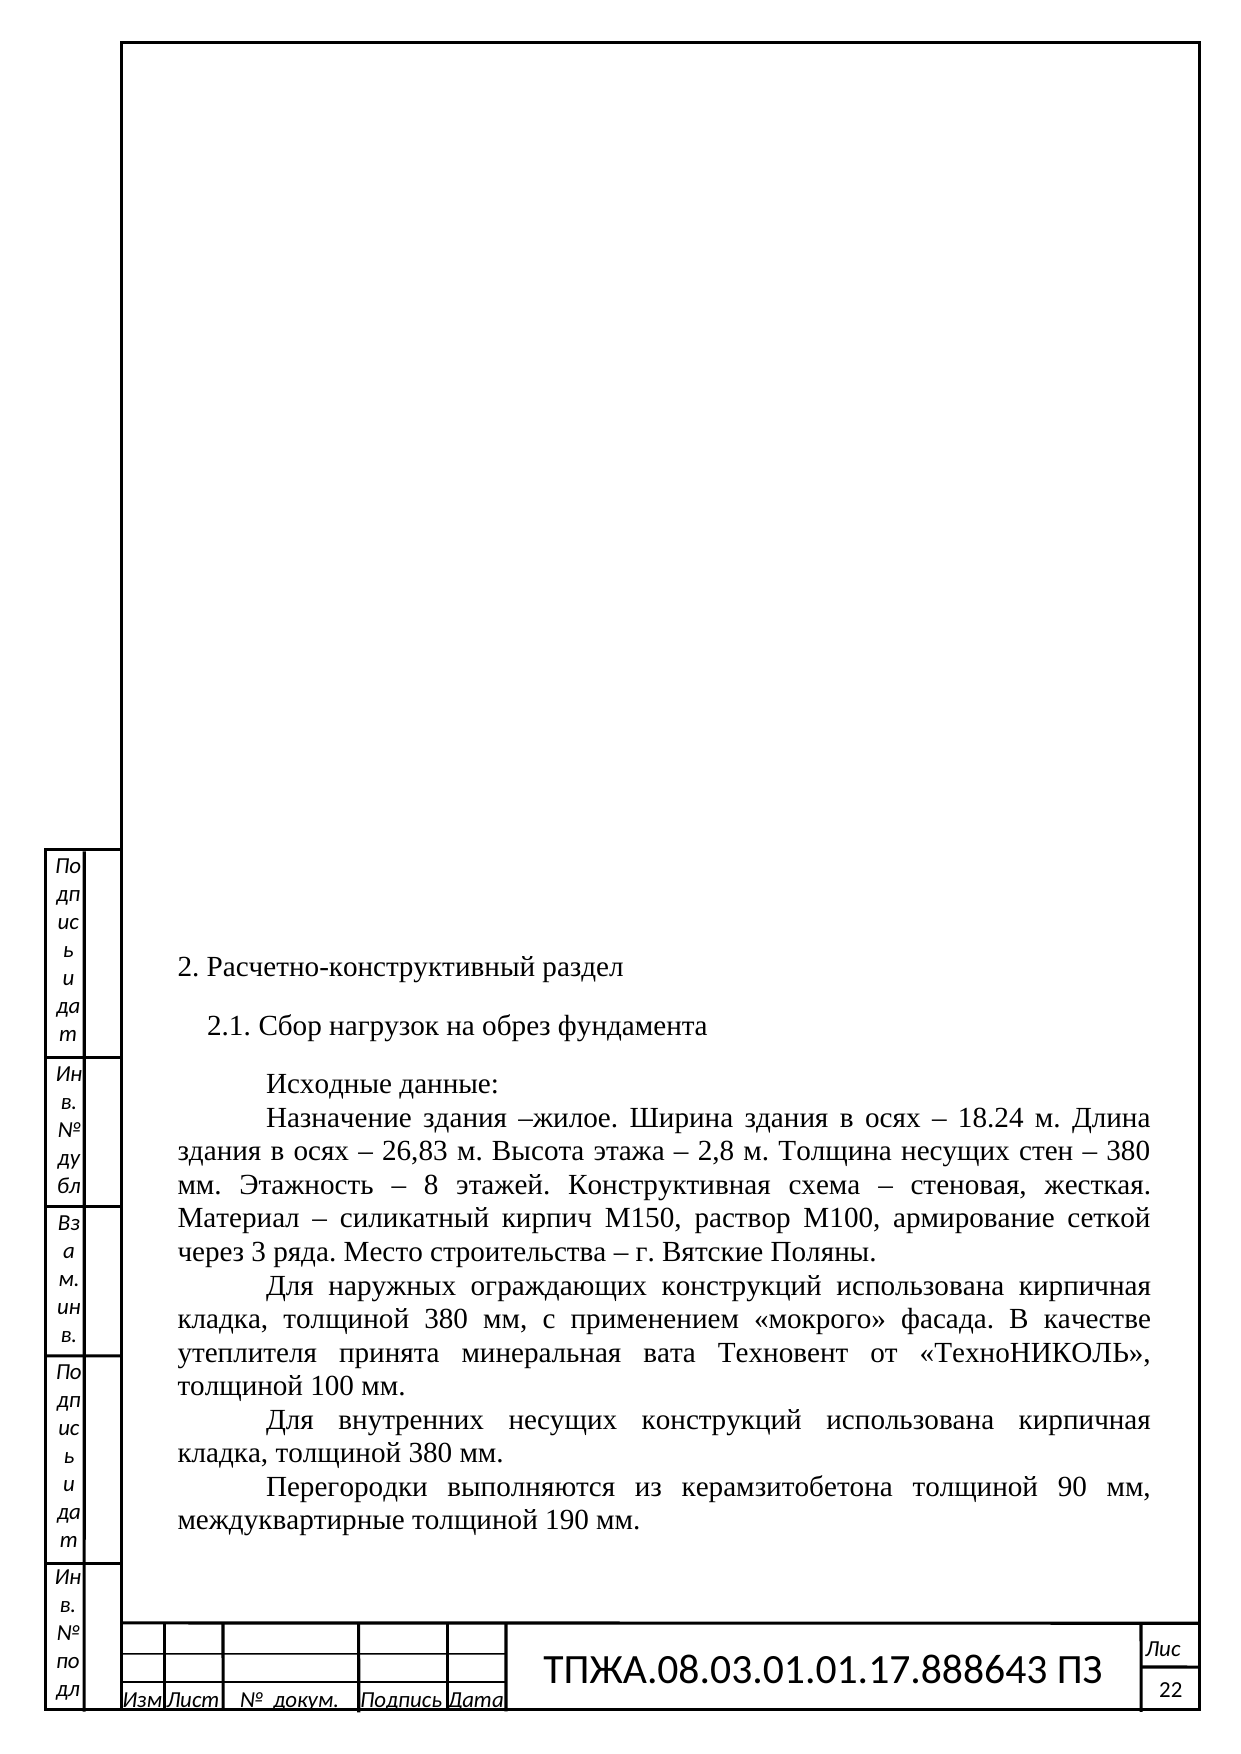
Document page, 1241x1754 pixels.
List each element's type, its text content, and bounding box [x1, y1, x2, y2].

text Для внутренних несущих конструкций использована кирпичная кладка, толщиной 380 мм. [177, 1402, 1152, 1469]
text Перегородки выполняются из керамзитобетона толщиной 90 мм, междуквартирные толщиной 190 мм. [177, 1469, 1152, 1536]
text Сбор нагрузок на обрез фундамента [207, 1008, 1152, 1041]
text Исходные данные: [177, 1066, 1152, 1100]
text Для наружных ограждающих конструкций использована кирпичная кладка, толщиной 380 мм, с применением «мокрого» фасада. В качестве утеплителя принята минеральная вата Техновент от «ТехноНИКОЛЬ», толщиной 100 мм. [177, 1268, 1152, 1402]
text 2. Расчетно-конструктивный раздел [177, 949, 1152, 983]
text Назначение здания –жилое. Ширина здания в осях – 18.24 м. Длина здания в осях – 26,83 м. Высота этажа – 2,8 м. Толщина несущих стен – 380 мм. Этажность – 8 этажей. Конструктивная схема – стеновая, жесткая. Материал – силикатный кирпич М150, раствор М100, армирование сеткой через 3 ряда. Место строительства – г. Вятские Поляны. [177, 1100, 1152, 1268]
